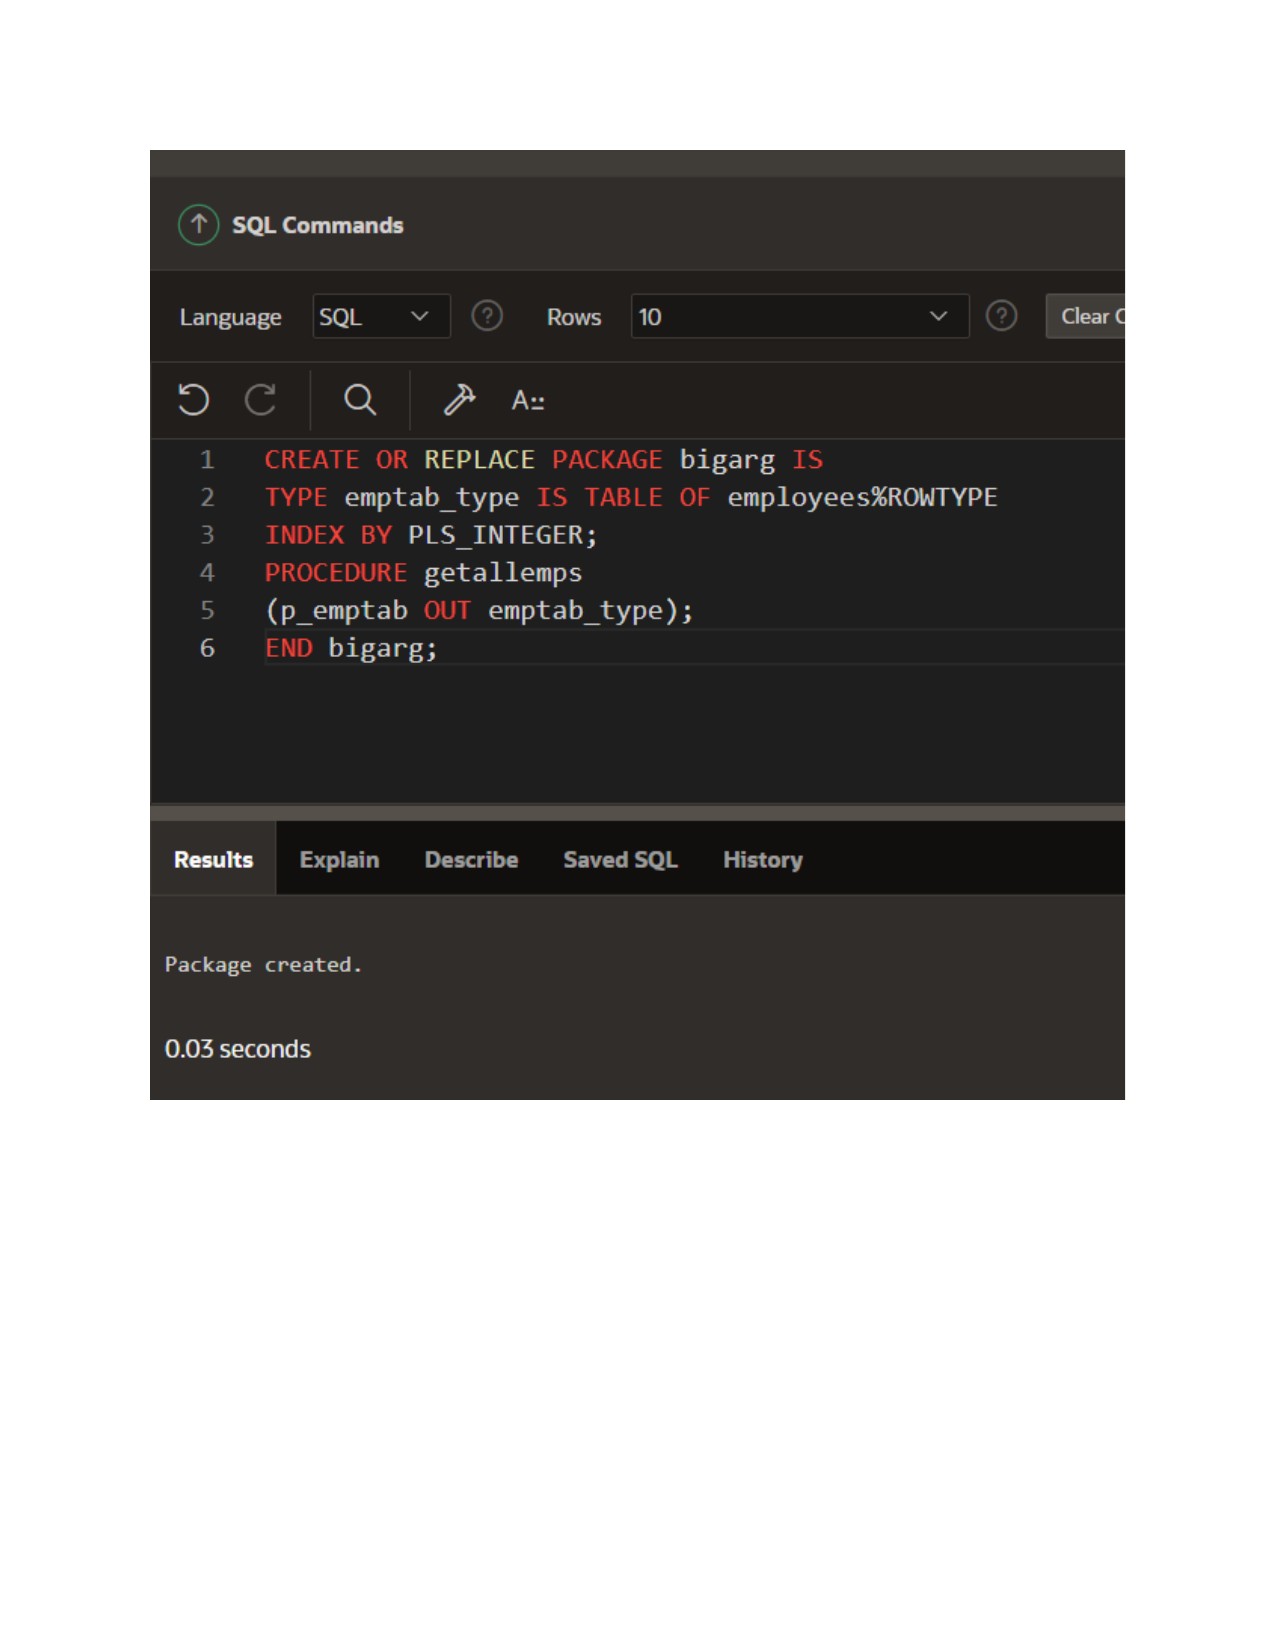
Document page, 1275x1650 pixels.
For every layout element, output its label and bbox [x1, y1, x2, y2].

picture [150, 150, 1125, 1100]
